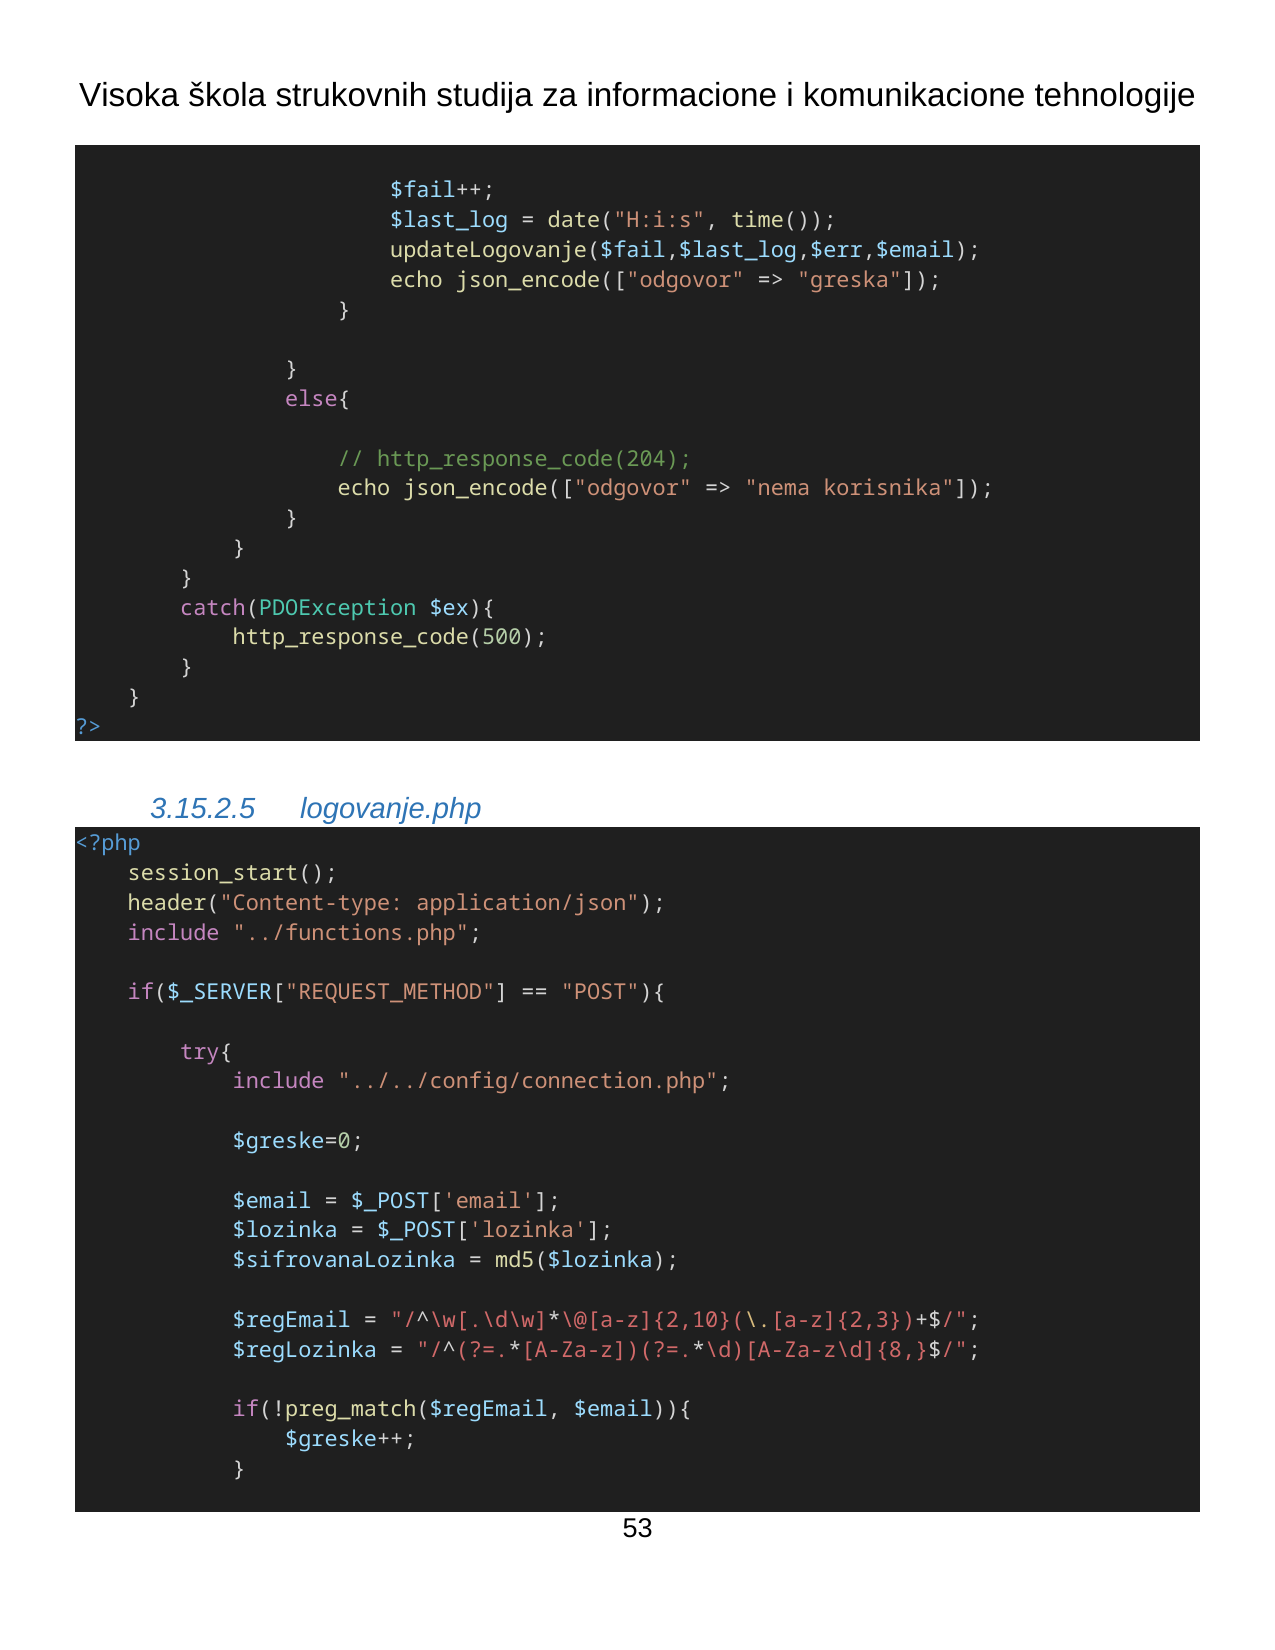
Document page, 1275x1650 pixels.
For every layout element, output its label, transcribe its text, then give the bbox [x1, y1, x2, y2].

text $sifrovanaLozinka = md5($lozinka); [75, 1244, 1200, 1274]
text } [75, 651, 1200, 681]
text session_start(); [75, 857, 1200, 887]
text http_response_code(500); [75, 621, 1200, 651]
text catch(PDOException $ex){ [75, 592, 1200, 621]
text } [75, 681, 1200, 711]
text $lozinka = $_POST['lozinka']; [75, 1214, 1200, 1244]
text $greske++; [75, 1423, 1200, 1453]
text ?> [75, 711, 1200, 741]
text else{ [75, 383, 1200, 413]
text echo json_encode(["odgovor" => "nema korisnika"]); [75, 472, 1200, 502]
text // http_response_code(204); [75, 443, 1200, 472]
text } [75, 532, 1200, 562]
text try{ [75, 1036, 1200, 1065]
text <?php [75, 827, 1200, 857]
text header("Content-type: application/json"); [75, 887, 1200, 916]
text $regLozinka = "/^(?=.*[A-Za-z])(?=.*\d)[A-Za-z\d]{8,}$/"; [75, 1333, 1200, 1363]
text } [75, 502, 1200, 532]
text updateLogovanje($fail,$last_log,$err,$email); [75, 234, 1200, 264]
text } [75, 294, 1200, 323]
text include "../functions.php"; [75, 916, 1200, 946]
text } [75, 353, 1200, 383]
text include "../../config/connection.php"; [75, 1065, 1200, 1095]
text } [75, 562, 1200, 592]
text $fail++; [75, 174, 1200, 204]
text $greske=0; [75, 1125, 1200, 1155]
text } [75, 1453, 1200, 1482]
text $regEmail = "/^\w[.\d\w]*\@[a-z]{2,10}(\.[a-z]{2,3})+$/"; [75, 1304, 1200, 1333]
text echo json_encode(["odgovor" => "greska"]); [75, 264, 1200, 294]
text if($_SERVER["REQUEST_METHOD"] == "POST"){ [75, 976, 1200, 1006]
text $email = $_POST['email']; [75, 1184, 1200, 1214]
text if(!preg_match($regEmail, $email)){ [75, 1393, 1200, 1423]
text $last_log = date("H:i:s", time()); [75, 204, 1200, 234]
subtitle logovanje.php [150, 791, 1200, 824]
